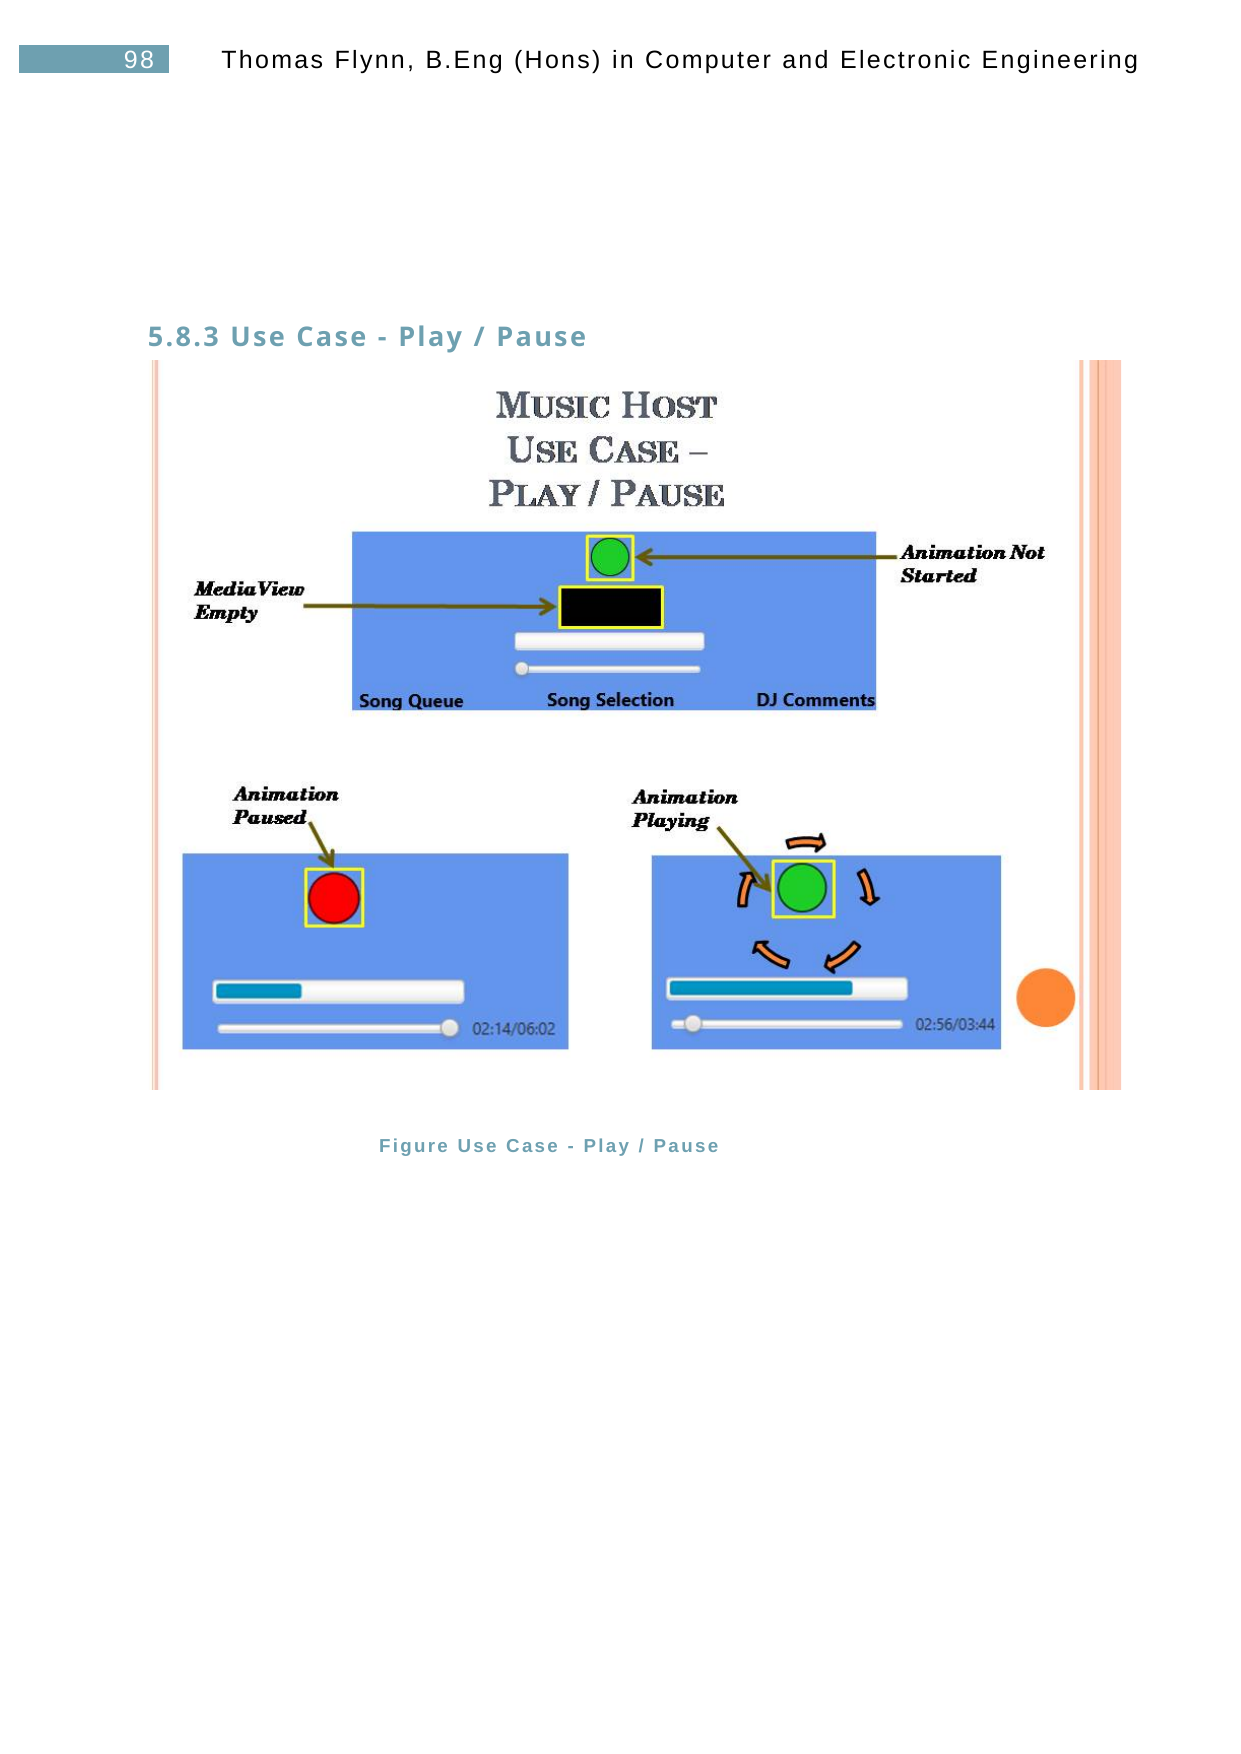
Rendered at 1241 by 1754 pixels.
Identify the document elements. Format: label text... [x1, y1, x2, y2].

picture [147, 360, 1122, 1090]
subtitle 5.8.3 Use Case - Play / Pause [148, 317, 1122, 354]
